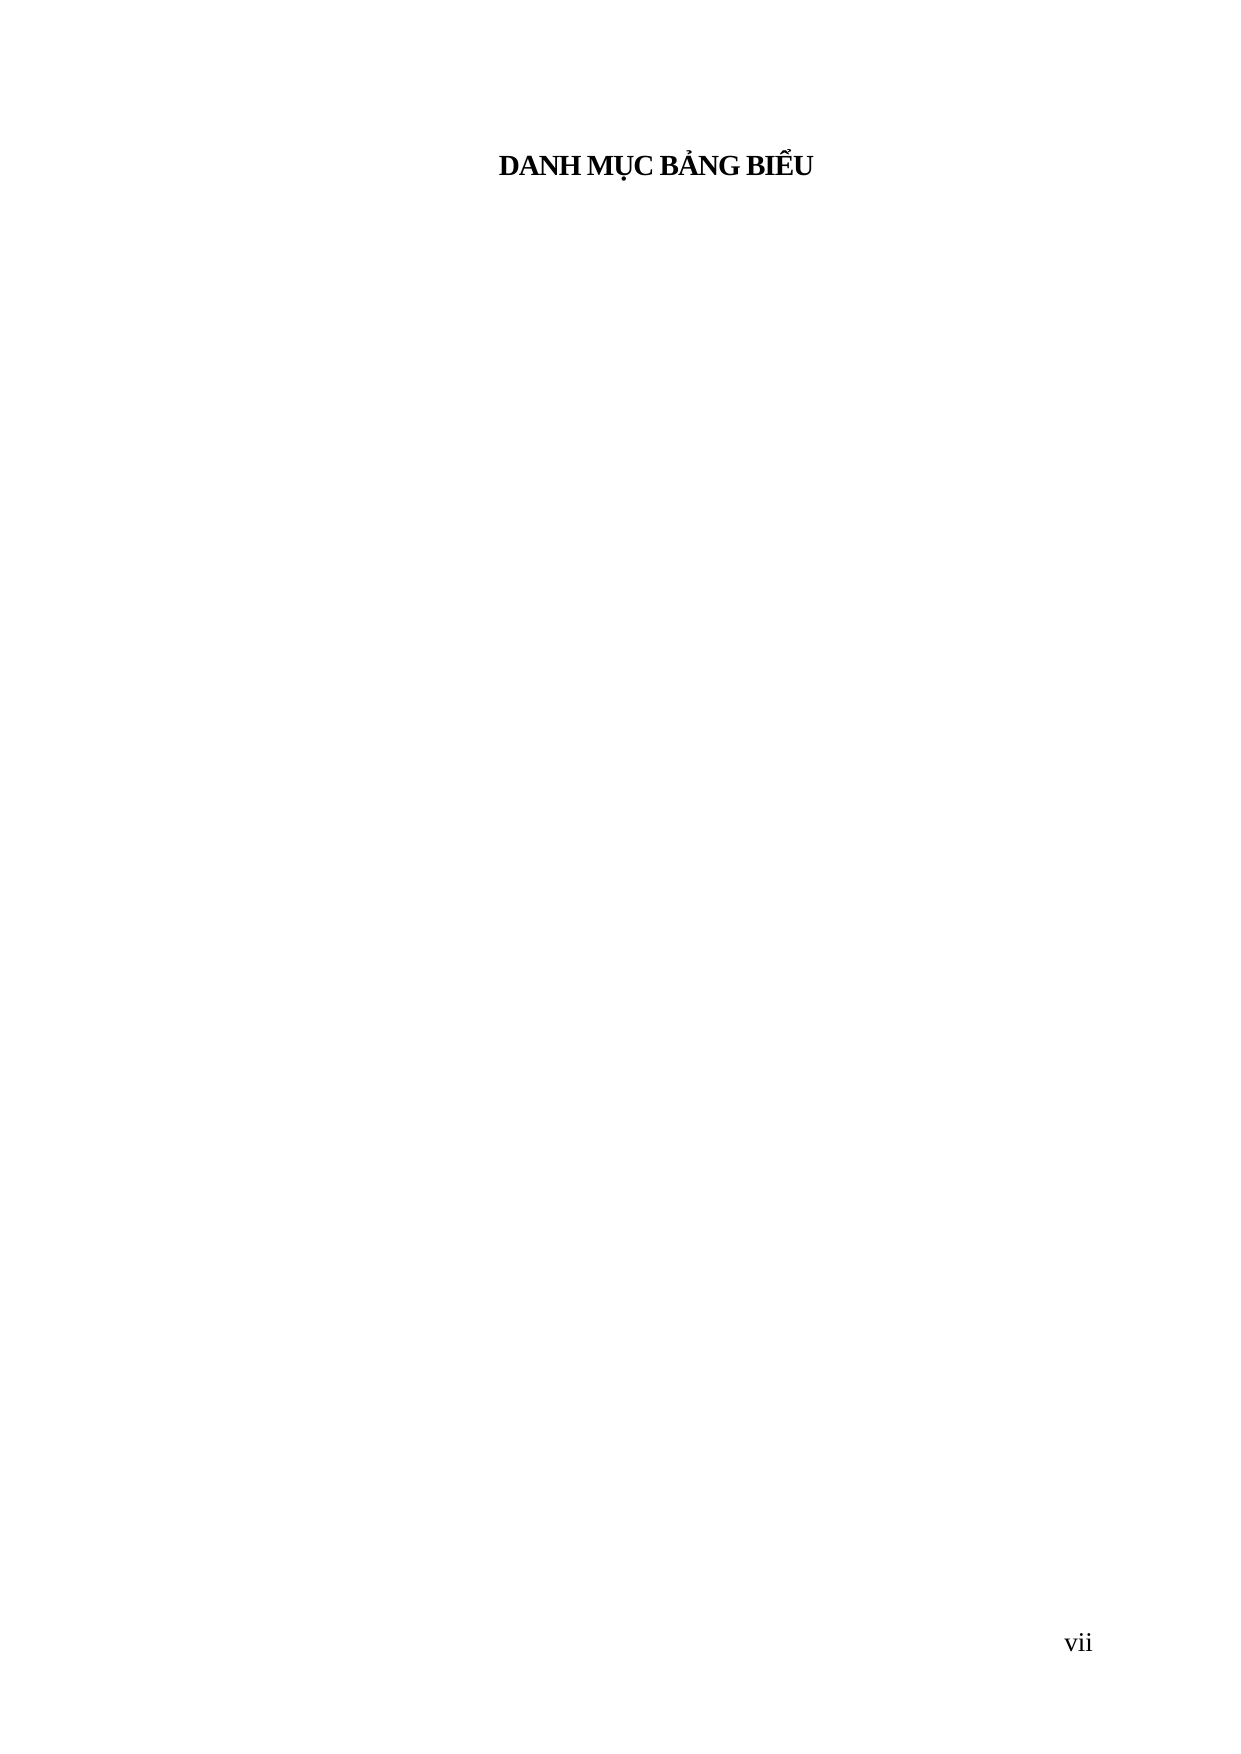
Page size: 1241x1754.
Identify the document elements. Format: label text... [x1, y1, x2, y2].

title DANH MỤC BẢNG BIỂU [221, 148, 1092, 181]
